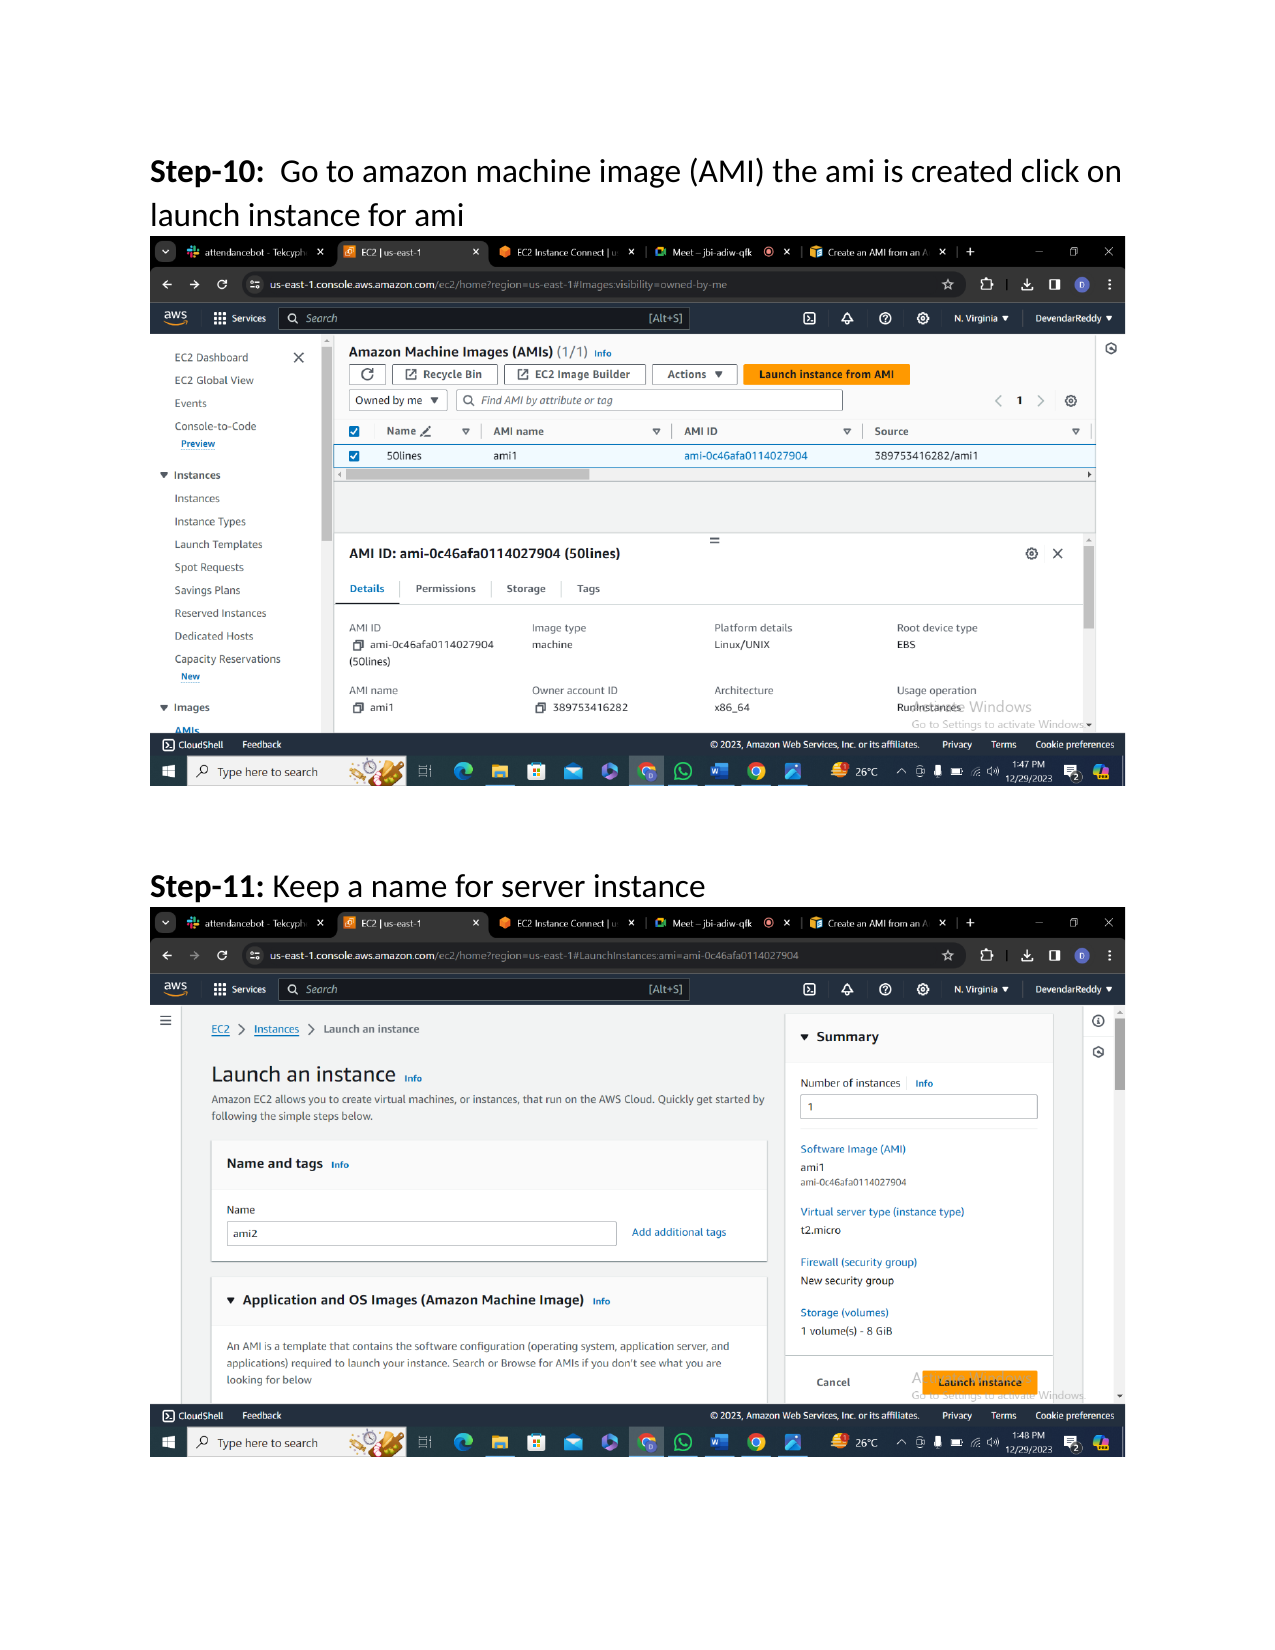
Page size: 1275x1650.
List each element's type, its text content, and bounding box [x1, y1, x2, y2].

picture [150, 907, 1125, 1457]
picture [150, 236, 1125, 786]
text Step-11: Keep a name for server instance [150, 865, 1125, 907]
text Step-10: Go to amazon machine image (AMI) the ami is created click on launch instance for ami [150, 150, 1125, 236]
